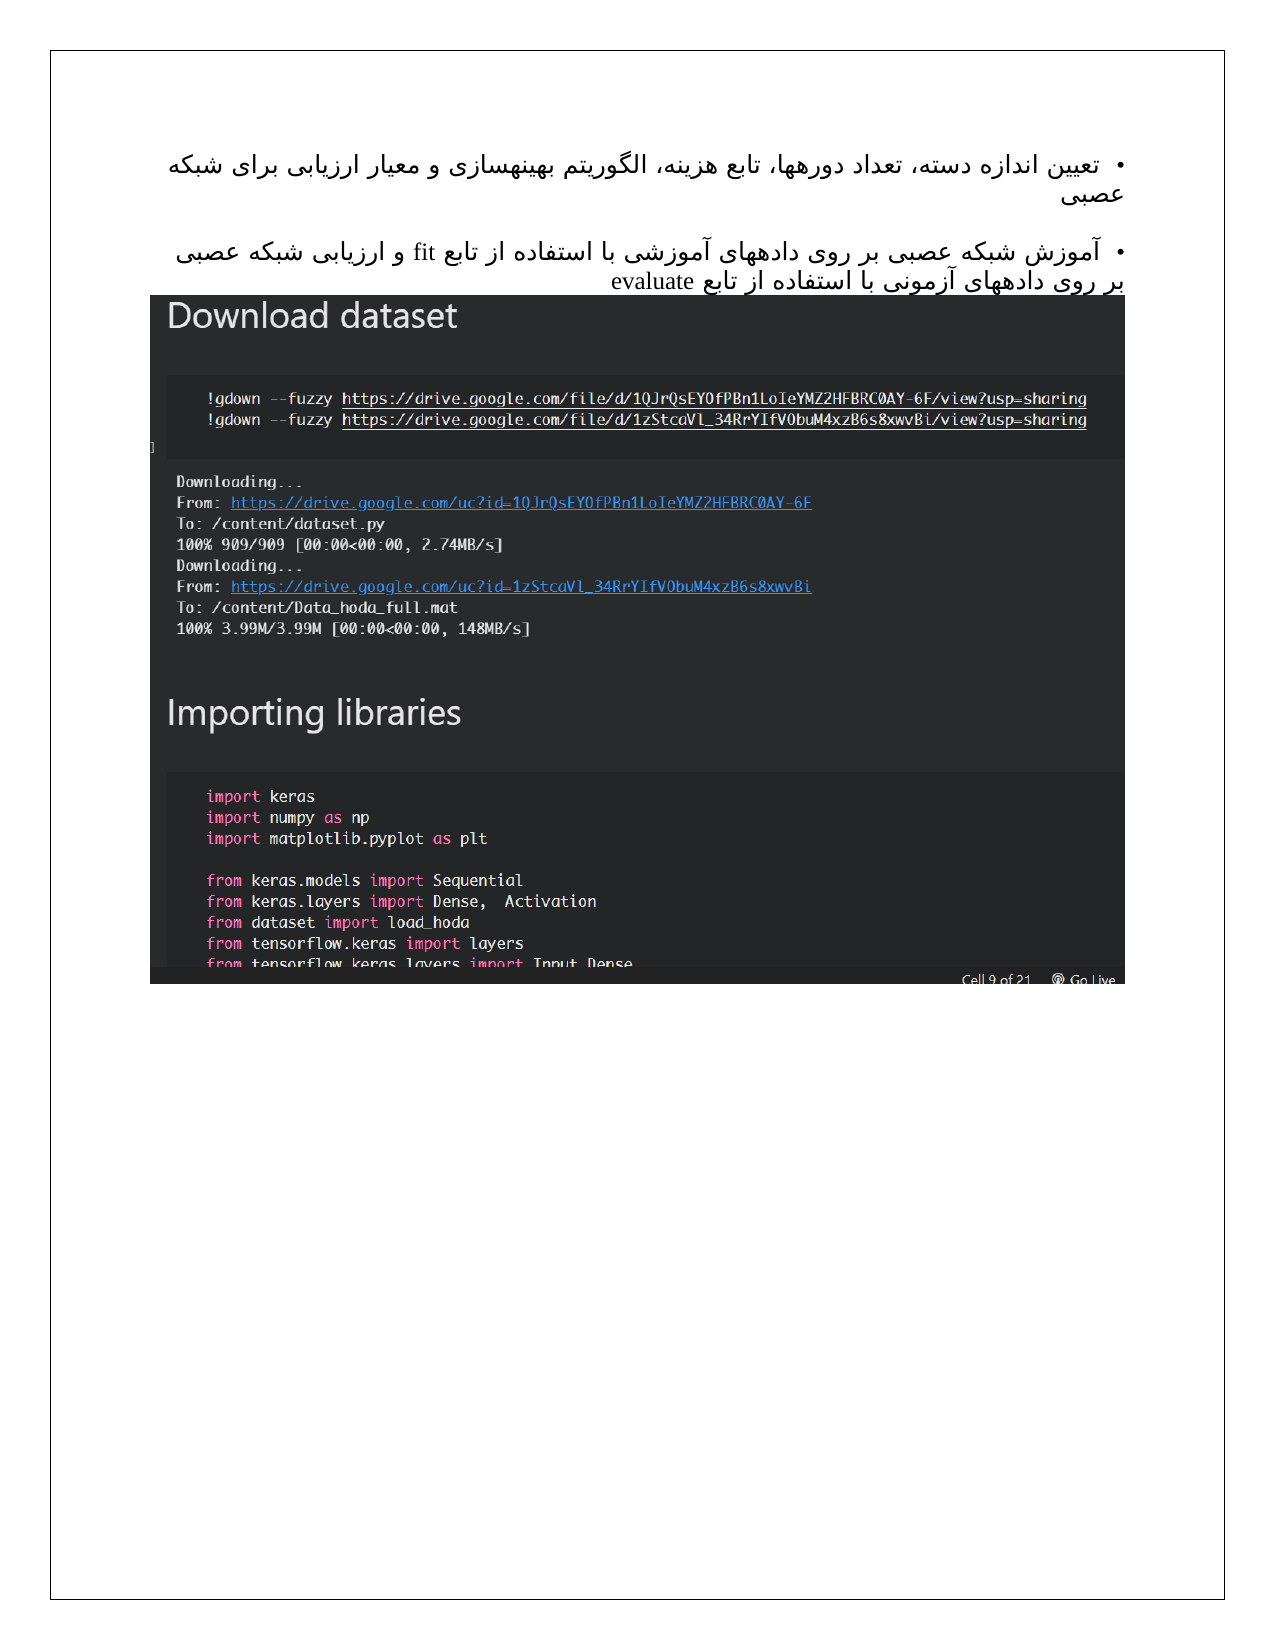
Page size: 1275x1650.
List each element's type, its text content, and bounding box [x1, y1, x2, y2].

picture [150, 295, 1125, 984]
text • آموزش شبکه عصبی بر روی دادههای آموزشی با استفاده از تابع fit و ارزیابی شبکه عصبی بر روی دادههای آزمونی با استفاده از تابع evaluate [150, 237, 1125, 295]
text • تعیین اندازه دسته، تعداد دورهها، تابع هزینه، الگوریتم بهینهسازی و معیار ارزیابی برای شبکه عصبی [150, 150, 1125, 208]
